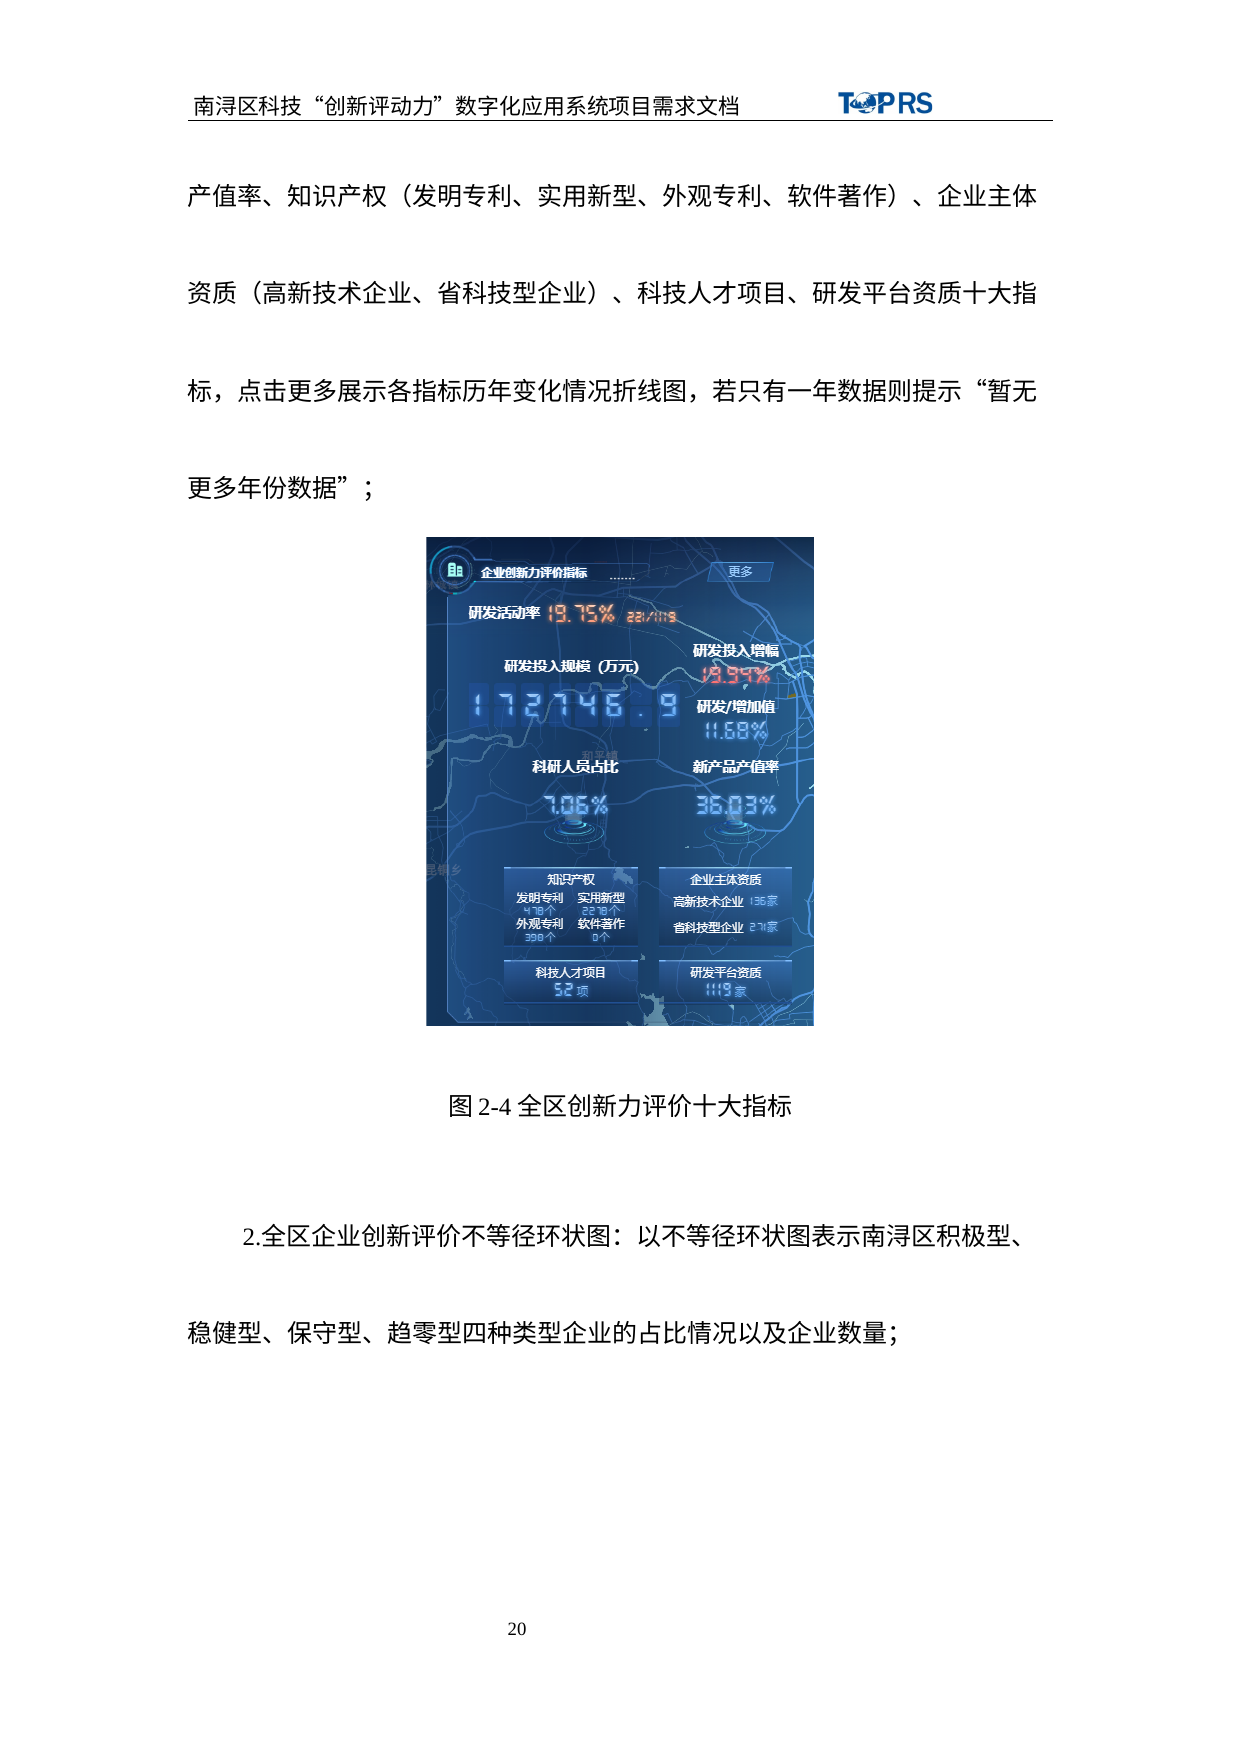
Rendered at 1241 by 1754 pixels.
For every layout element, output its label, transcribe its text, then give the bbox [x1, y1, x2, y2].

list 全区企业创新评价不等径环状图：以不等径环状图表示南浔区积极型、稳健型、保守型、趋零型四种类型企业的占比情况以及企业数量； [187, 1202, 1053, 1364]
picture [426, 537, 814, 1026]
text 图2-4 全区创新力评价十大指标 [187, 1072, 1053, 1137]
picture [837, 91, 933, 114]
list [187, 162, 1053, 519]
